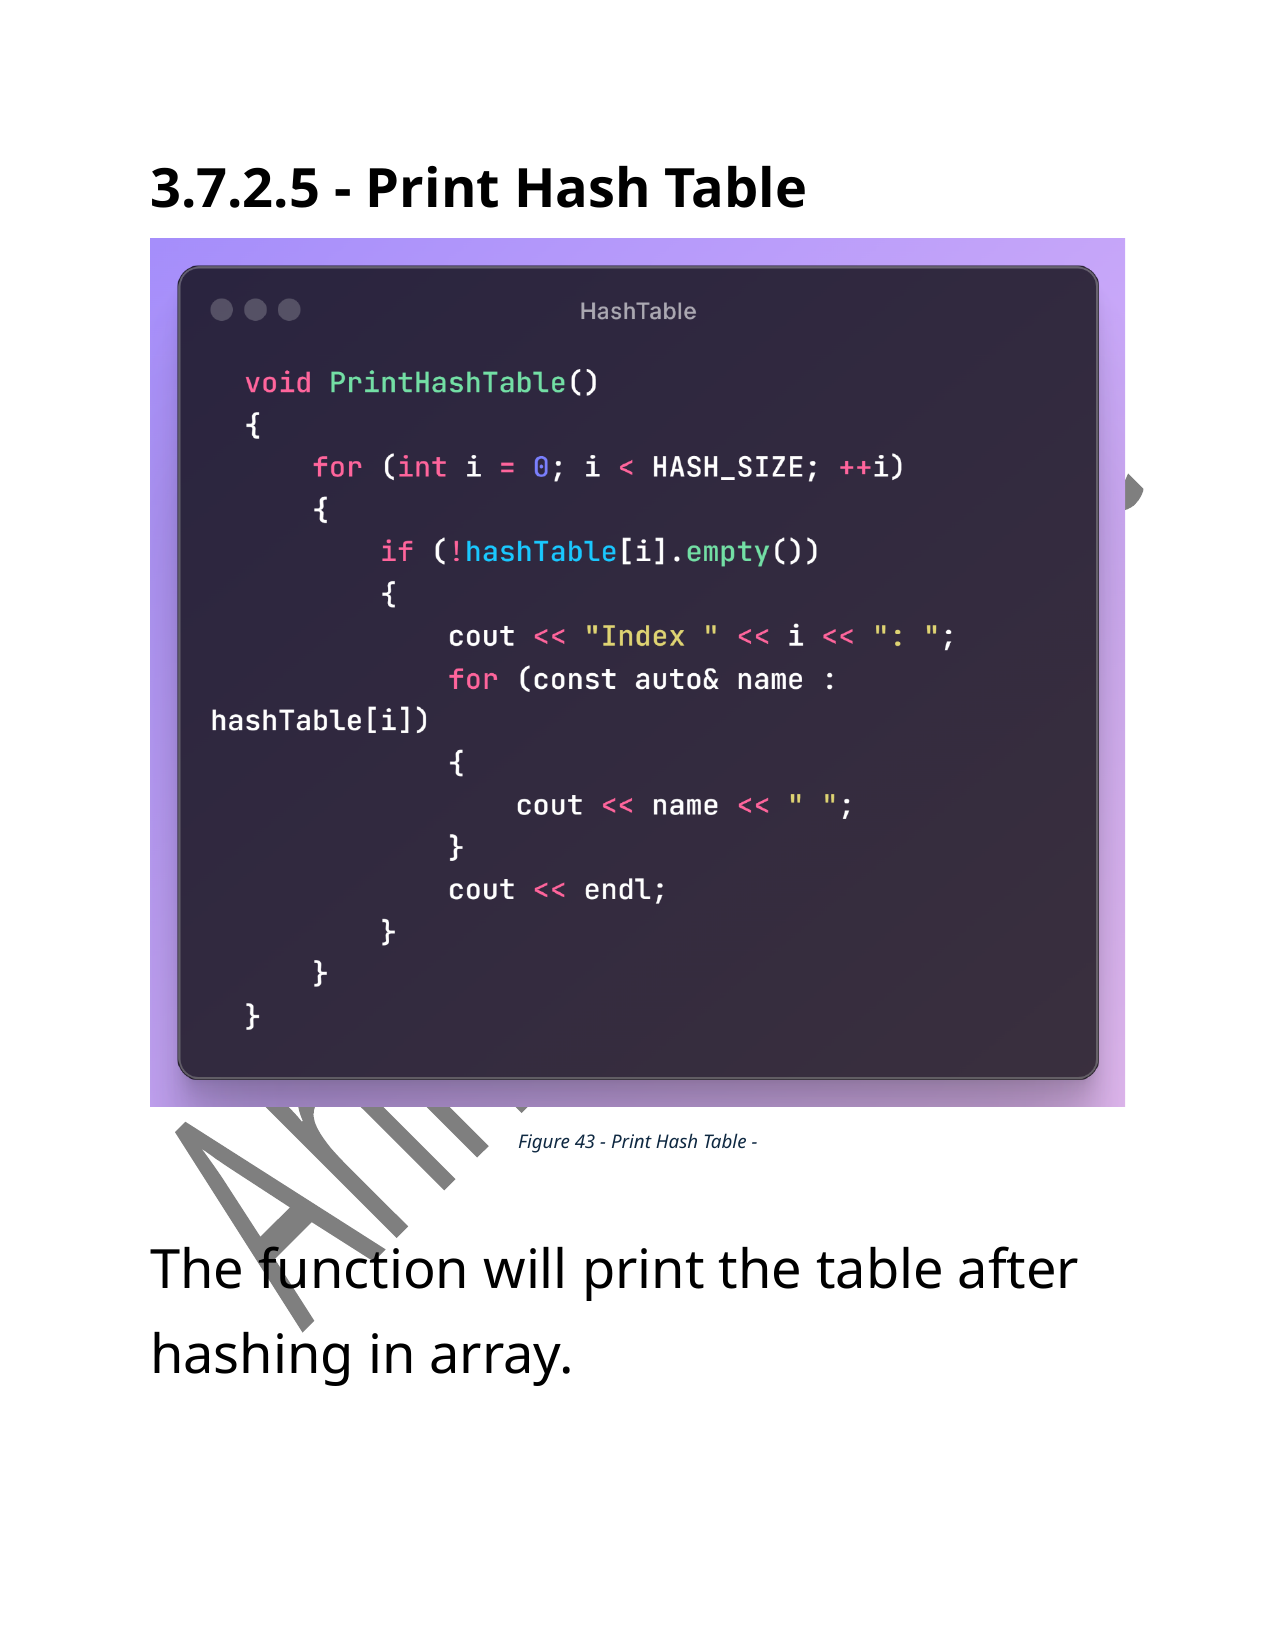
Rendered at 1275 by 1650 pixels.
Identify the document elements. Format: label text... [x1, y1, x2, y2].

text Figure 43 - Print Hash Table - [150, 1129, 1125, 1154]
text The function will print the table after hashing in array. [150, 1231, 1125, 1389]
picture [150, 238, 1125, 1107]
subtitle 3.7.2.5 - Print Hash Table [150, 150, 1125, 224]
